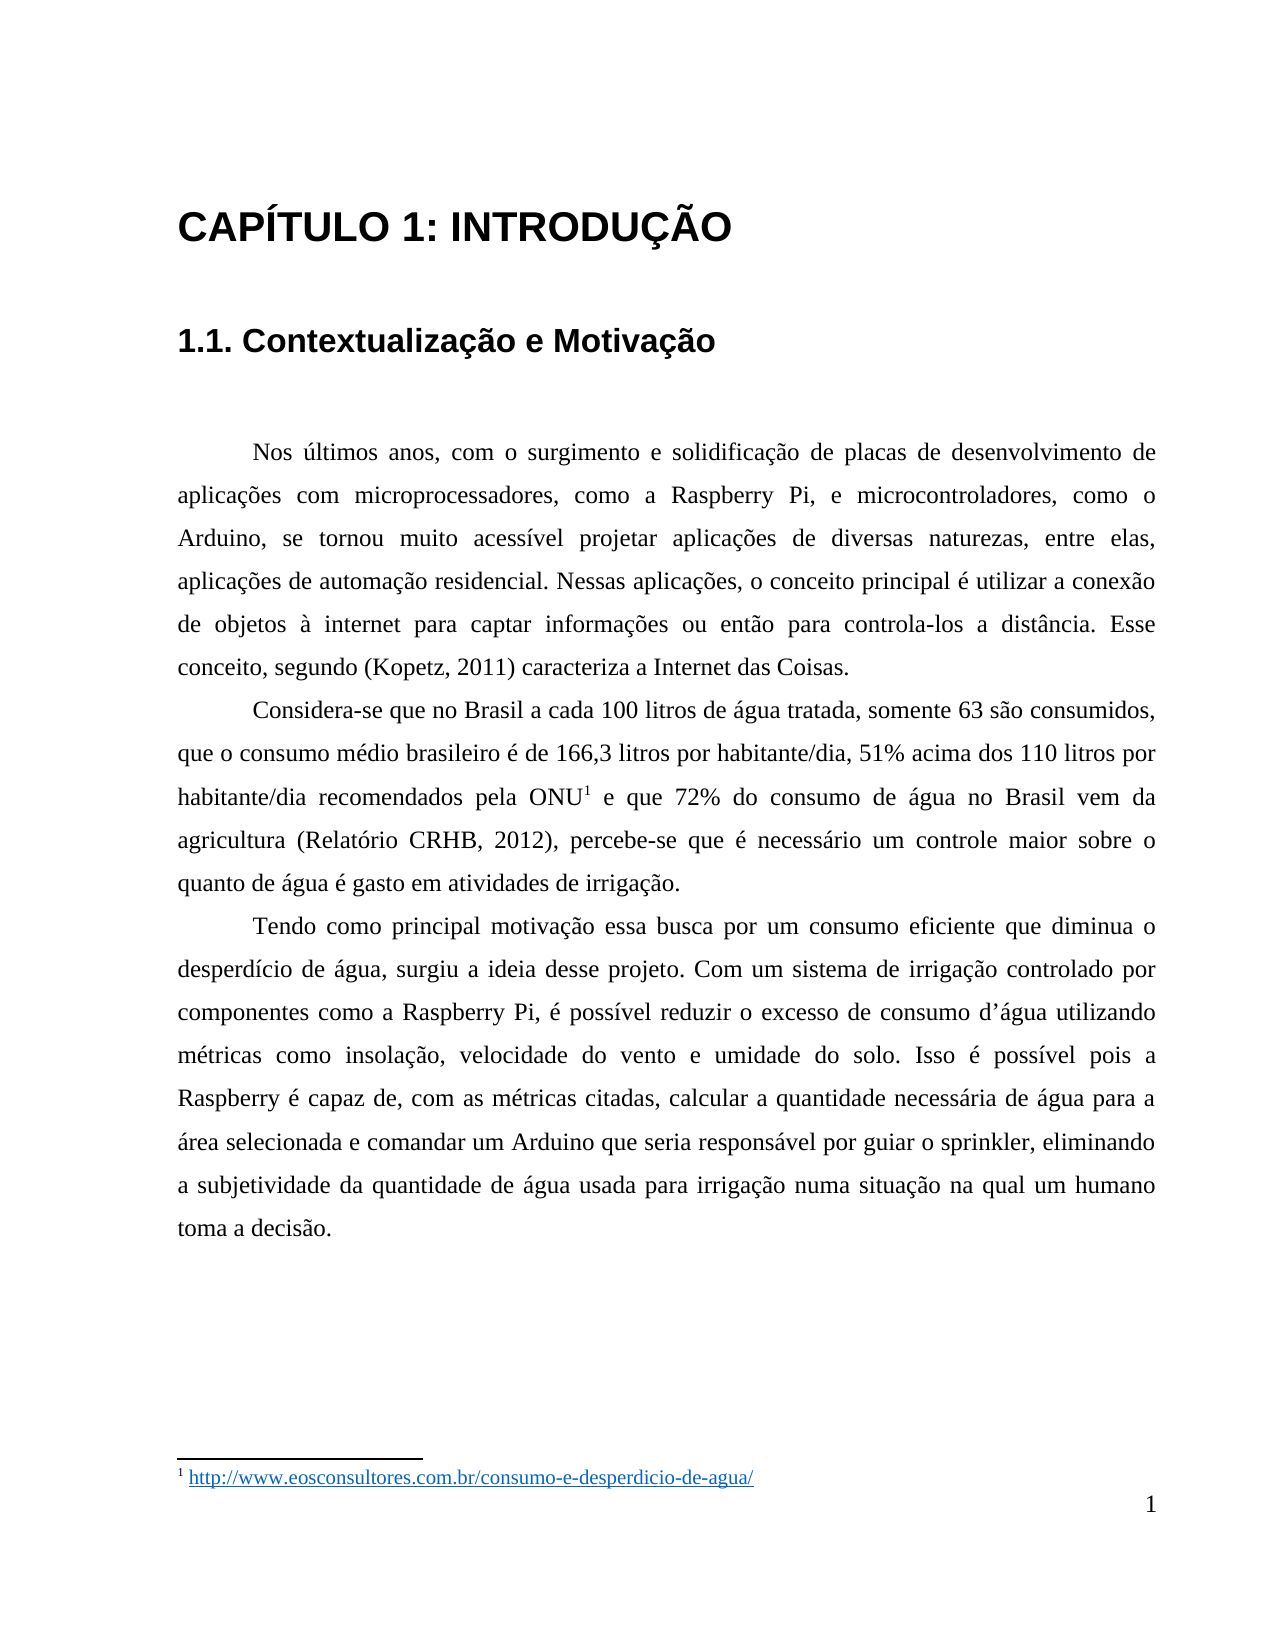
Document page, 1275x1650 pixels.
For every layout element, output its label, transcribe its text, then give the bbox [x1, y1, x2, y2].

text Considera-se que no Brasil a cada 100 litros de água tratada, somente 63 são consumidos, que o consumo médio brasileiro é de 166,3 litros por habitante/dia, 51% acima dos 110 litros por habitante/dia recomendados pela ONU e que 72% do consumo de água no Brasil vem da agricultura (Relatório CRHB, 2012), percebe-se que é necessário um controle maior sobre o quanto de água é gasto em atividades de irrigação. [177, 695, 1157, 897]
subtitle CAPÍTULO 1: INTRODUÇÃO [177, 202, 1157, 250]
subtitle 1.1. Contextualização e Motivação [177, 321, 1157, 360]
text Nos últimos anos, com o surgimento e solidificação de placas de desenvolvimento de aplicações com microprocessadores, como a Raspberry Pi, e microcontroladores, como o Arduino, se tornou muito acessível projetar aplicações de diversas naturezas, entre elas, aplicações de automação residencial. Nessas aplicações, o conceito principal é utilizar a conexão de objetos à internet para captar informações ou então para controla-los a distância. Esse conceito, segundo (Kopetz, 2011) caracteriza a Internet das Coisas. [177, 437, 1157, 681]
text Tendo como principal motivação essa busca por um consumo eficiente que diminua o desperdício de água, surgiu a ideia desse projeto. Com um sistema de irrigação controlado por componentes como a Raspberry Pi, é possível reduzir o excesso de consumo d’água utilizando métricas como insolação, velocidade do vento e umidade do solo. Isso é possível pois a Raspberry é capaz de, com as métricas citadas, calcular a quantidade necessária de água para a área selecionada e comandar um Arduino que seria responsável por guiar o sprinkler, eliminando a subjetividade da quantidade de água usada para irrigação numa situação na qual um humano toma a decisão. [177, 911, 1157, 1242]
